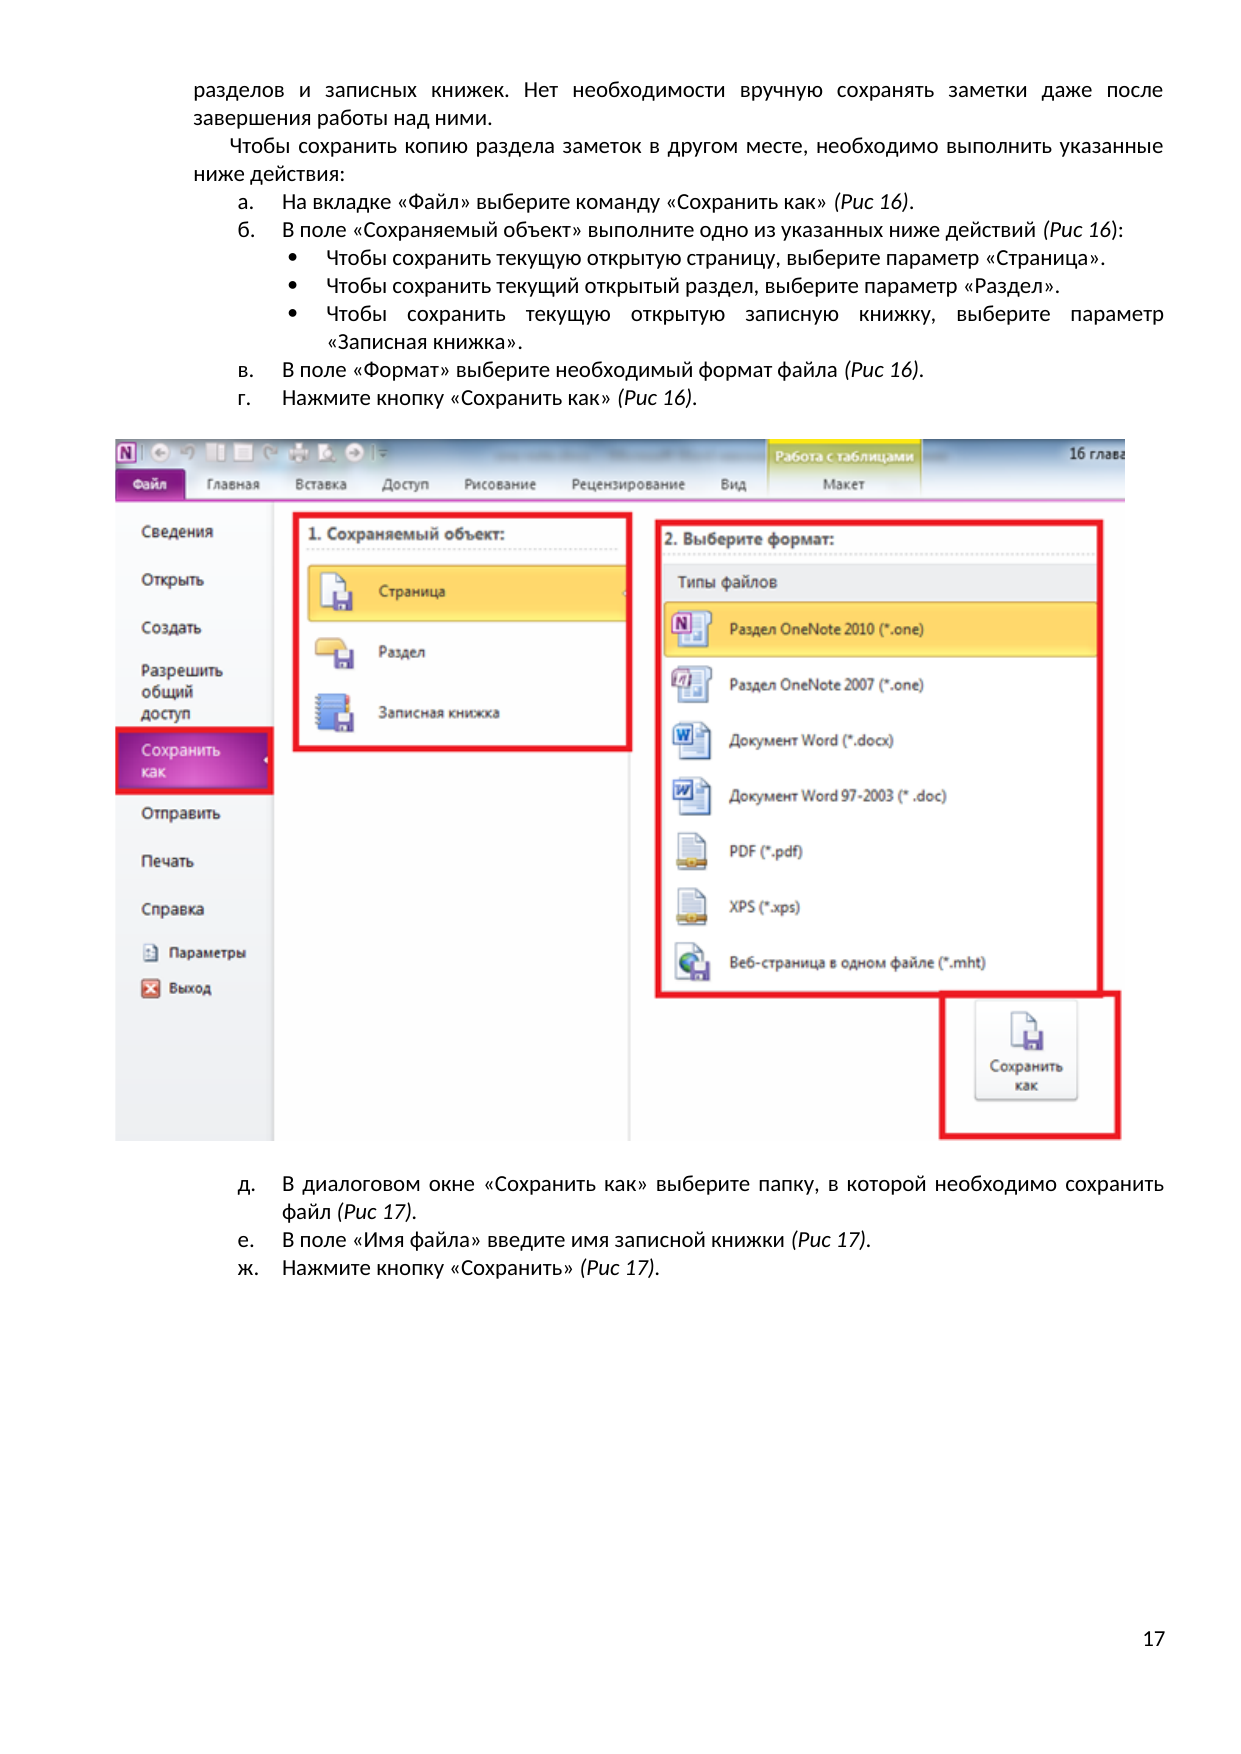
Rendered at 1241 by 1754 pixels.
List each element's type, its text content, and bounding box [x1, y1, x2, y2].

list В поле «Имя файла» введите имя записной книжки (Рис 17). [237, 1225, 1165, 1253]
list Чтобы сохранить текущую открытую страницу, выберите параметр «Страница». [288, 243, 1165, 271]
list В поле «Сохраняемый объект» выполните одно из указанных ниже действий (Рис 16): [237, 215, 1165, 243]
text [193, 75, 1165, 131]
list В диалоговом окне «Сохранить как» выберите папку, в которой необходимо сохранить файл (Рис 17). [237, 1169, 1165, 1225]
list На вкладке «Файл» выберите команду «Сохранить как» (Рис 16). [237, 187, 1165, 215]
text Чтобы сохранить копию раздела заметок в другом месте, необходимо выполнить указанные ниже действия: [193, 131, 1165, 187]
picture [115, 439, 1125, 1141]
list В поле «Формат» выберите необходимый формат файла (Рис 16). [237, 355, 1165, 383]
list Чтобы сохранить текущую открытую записную книжку, выберите параметр «Записная книжка». [288, 299, 1165, 355]
list Нажмите кнопку «Сохранить как» (Рис 16). [237, 383, 1165, 411]
list Чтобы сохранить текущий открытый раздел, выберите параметр «Раздел». [288, 271, 1165, 299]
list Нажмите кнопку «Сохранить» (Рис 17). [237, 1253, 1165, 1281]
